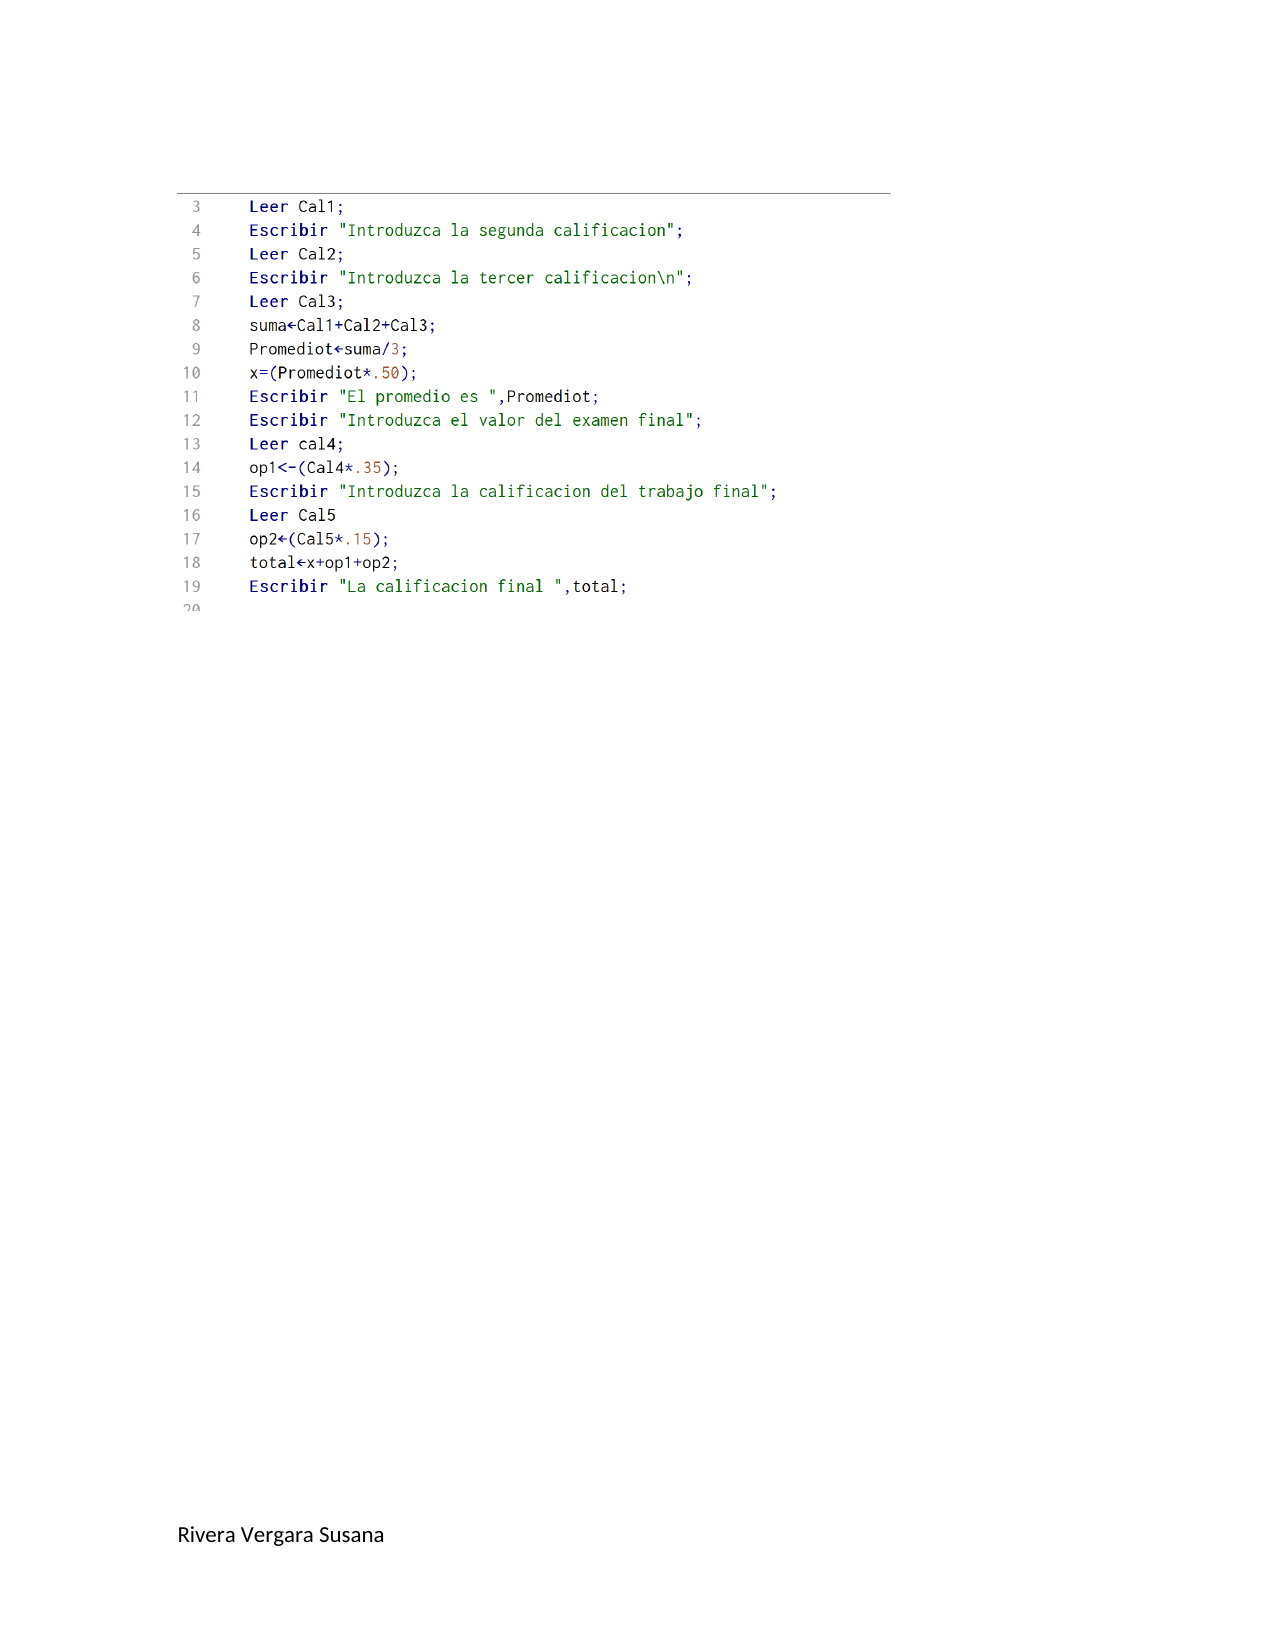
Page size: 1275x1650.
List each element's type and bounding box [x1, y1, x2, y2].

picture [177, 192, 891, 611]
